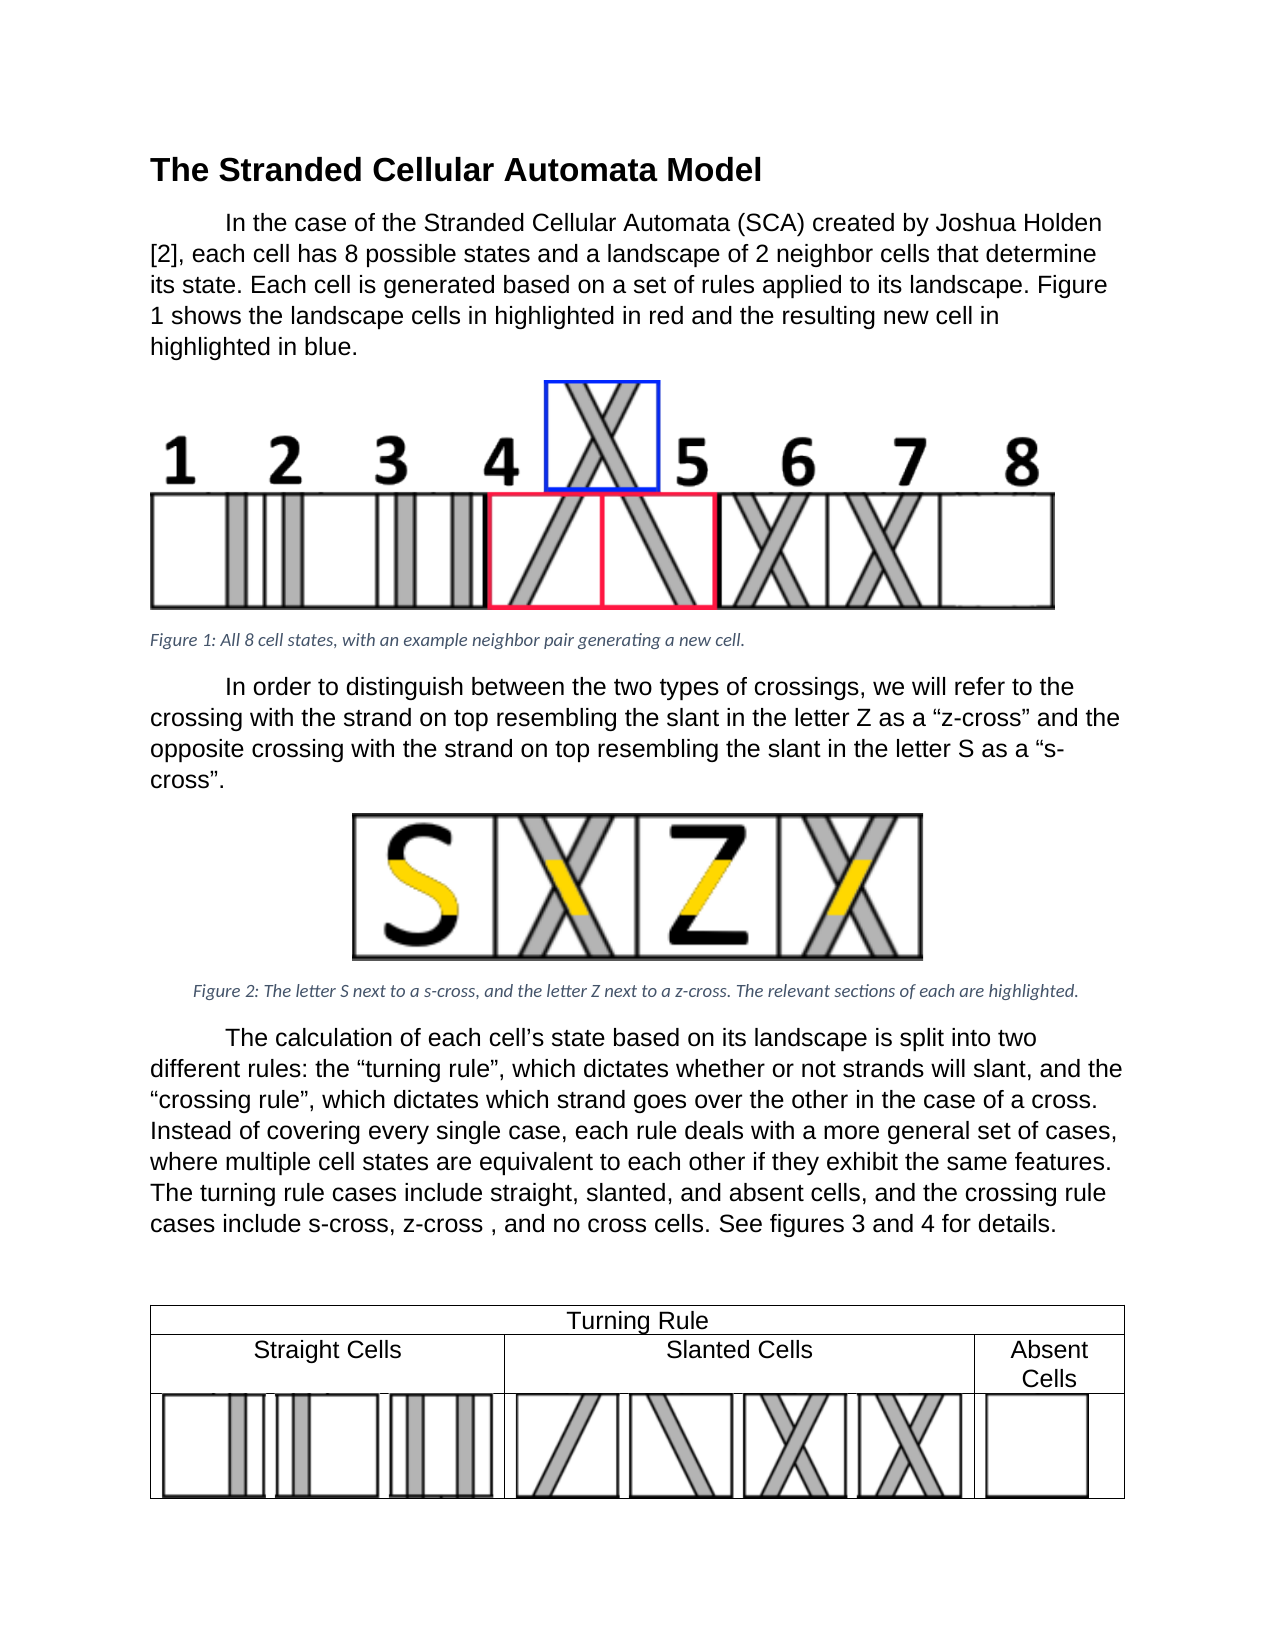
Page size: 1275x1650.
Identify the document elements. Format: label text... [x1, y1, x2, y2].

text The calculation of each cell’s state based on its landscape is split into two different rules: the “turning rule”, which dictates whether or not strands will slant, and the “crossing rule”, which dictates which strand goes over the other in the case of a cross. Instead of covering every single case, each rule deals with a more general set of cases, where multiple cell states are equivalent to each other if they exhibit the same features. The turning rule cases include straight, slanted, and absent cells, and the crossing rule cases include s-cross, z-cross , and no cross cells. See figures 3 and 4 for details. [150, 1023, 1125, 1238]
picture [352, 813, 924, 961]
picture [985, 1393, 1089, 1498]
table_cell Absent Cells [975, 1335, 1124, 1393]
text The Stranded Cellular Automata Model [150, 150, 1125, 188]
text Figure 2: The letter S next to a s-cross, and the letter Z next to a z-cross. The relevant sections of each are highlighted. [150, 979, 1125, 1002]
table_header Turning Rule [151, 1306, 1124, 1334]
table_cell [1089, 1394, 1124, 1497]
text In the case of the Stranded Cellular Automata (SCA) created by Joshua Holden [2], each cell has 8 possible states and a landscape of 2 neighbor cells that determine its state. Each cell is generated based on a set of rules applied to its landscape. Figure 1 shows the landscape cells in highlighted in red and the resulting new cell in highlighted in blue. [150, 208, 1125, 361]
table_cell [963, 1394, 974, 1497]
table_cell [505, 1394, 515, 1497]
table_cell [494, 1394, 504, 1497]
text Figure 1: All 8 cell states, with an example neighbor pair generating a new cell. [150, 628, 1125, 651]
table_cell Slanted Cells [505, 1335, 974, 1393]
picture [150, 380, 1055, 610]
picture [515, 1393, 963, 1498]
picture [161, 1393, 494, 1498]
table_cell [975, 1394, 985, 1497]
table_cell [151, 1394, 161, 1497]
text In order to distinguish between the two types of crossings, we will refer to the crossing with the strand on top resembling the slant in the letter Z as a “z-cross” and the opposite crossing with the strand on top resembling the slant in the letter S as a “s-cross”. [150, 672, 1125, 794]
table_cell Straight Cells [151, 1335, 504, 1393]
